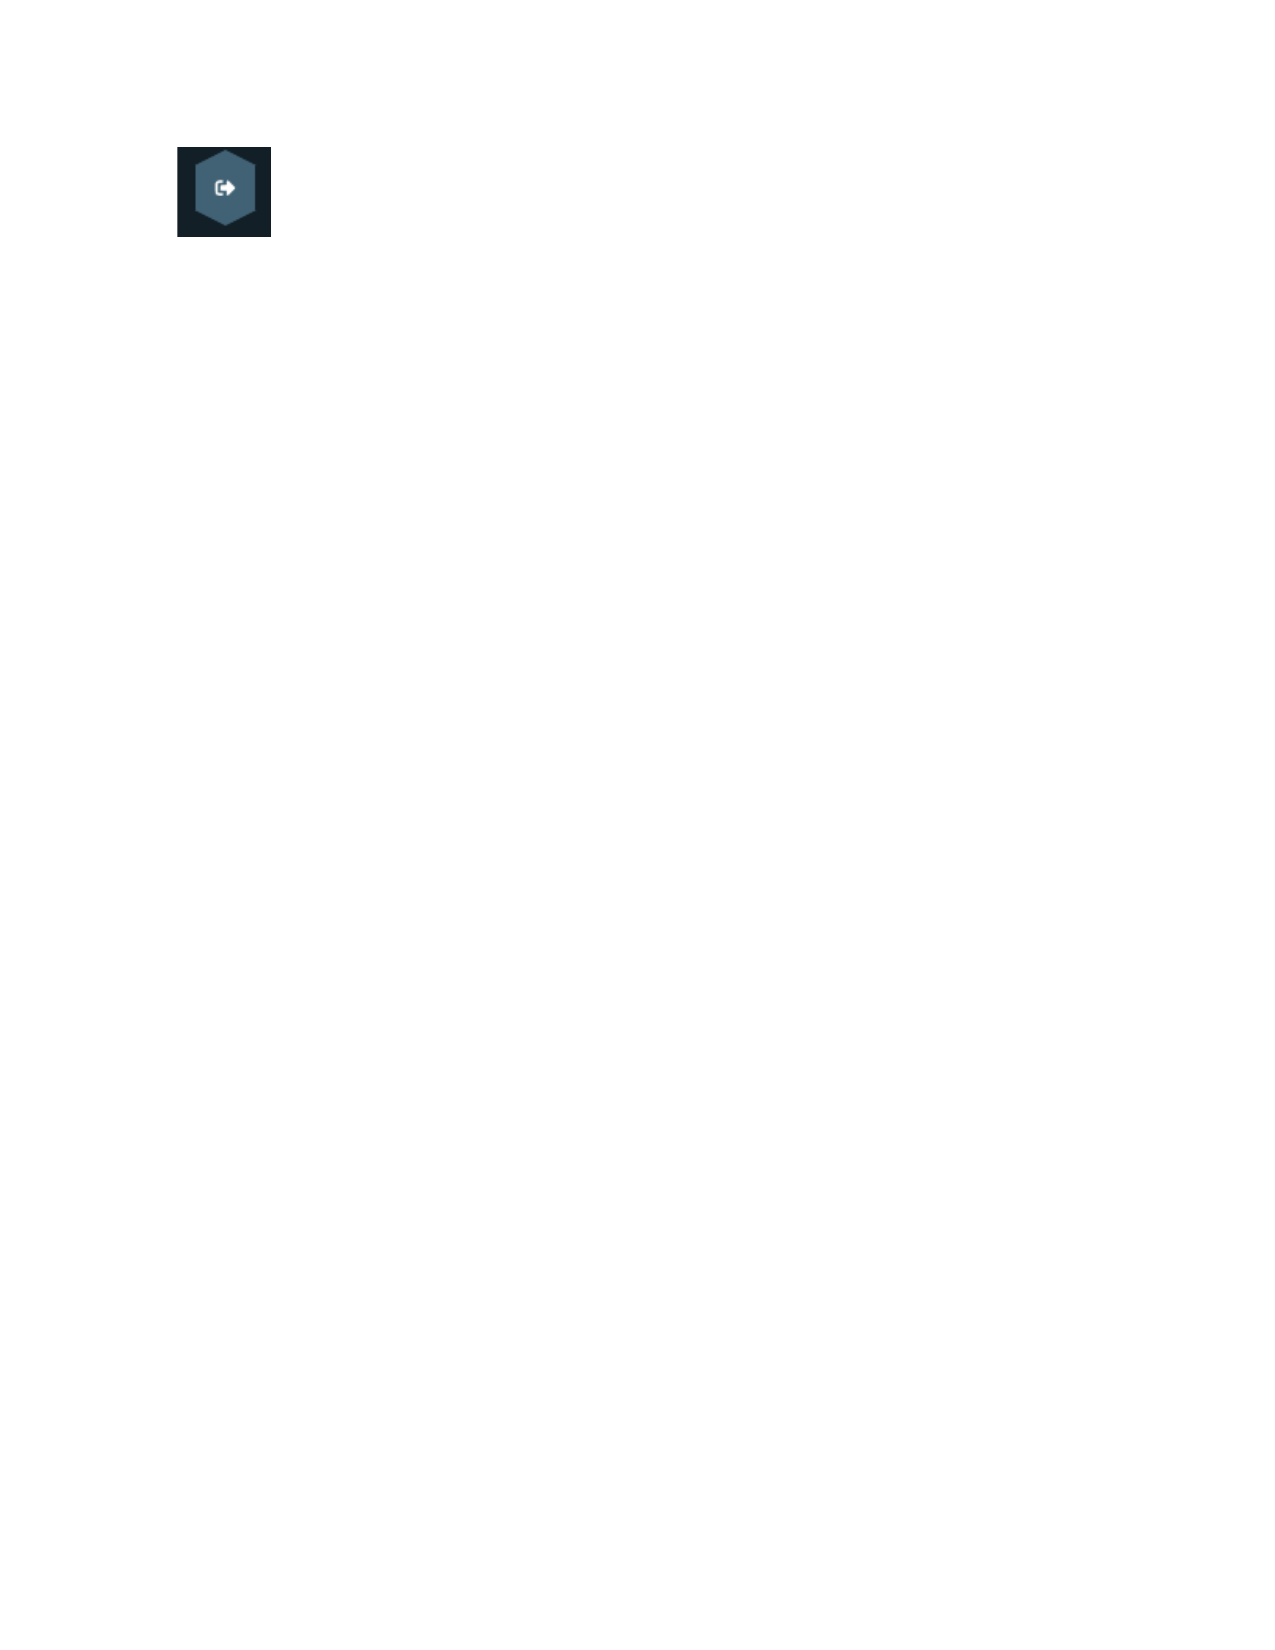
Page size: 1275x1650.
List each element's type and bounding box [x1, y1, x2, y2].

picture [177, 147, 271, 237]
